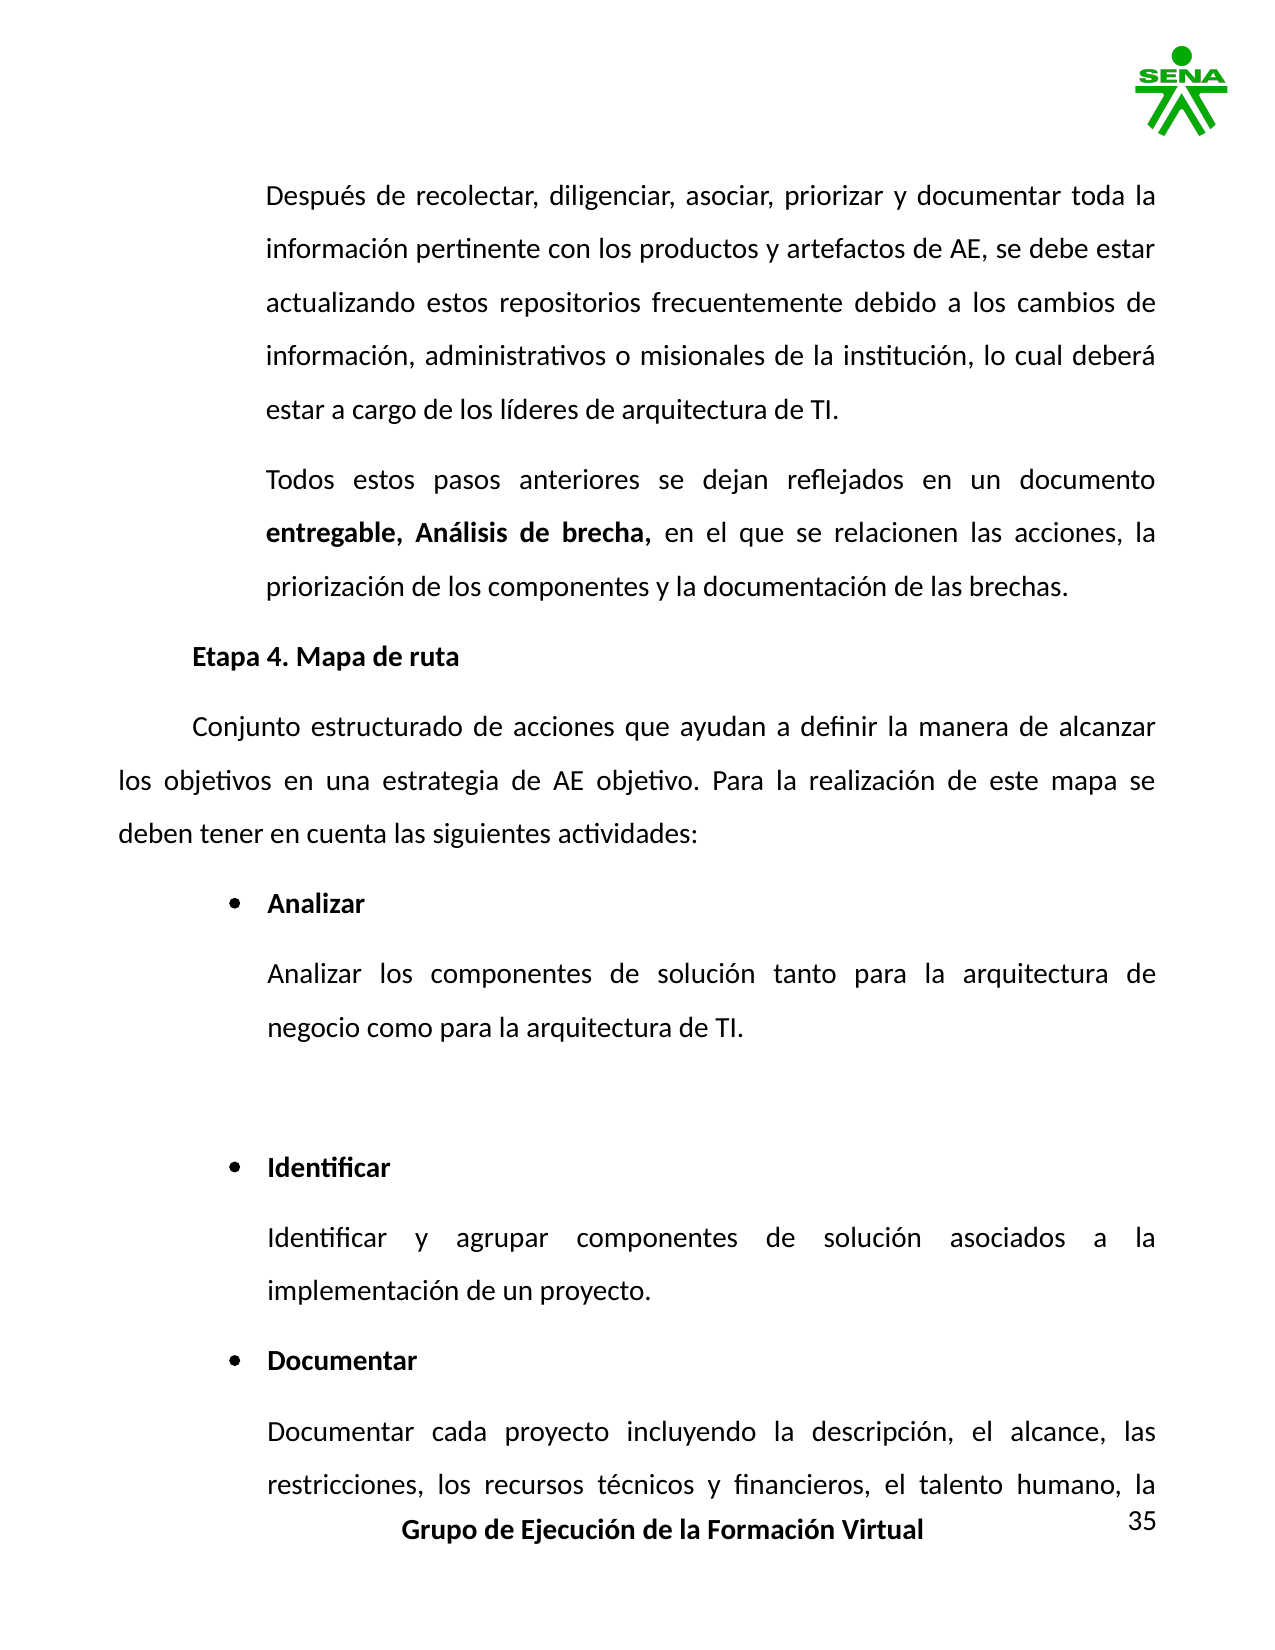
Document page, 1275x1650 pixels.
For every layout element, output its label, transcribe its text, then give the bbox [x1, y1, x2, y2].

list Identificar y agrupar componentes de solución asociados a la implementación de un proyecto. [267, 1219, 1157, 1308]
text Conjunto estructurado de acciones que ayudan a definir la manera de alcanzar los objetivos en una estrategia de AE objetivo. Para la realización de este mapa se deben tener en cuenta las siguientes actividades: [118, 708, 1157, 851]
list Analizar los componentes de solución tanto para la arquitectura de negocio como para la arquitectura de TI. [267, 955, 1157, 1044]
list Identificar [229, 1149, 1157, 1184]
list Documentar [229, 1342, 1157, 1378]
text Todos estos pasos anteriores se dejan reflejados en un documento entregable, Análisis de brecha, en el que se relacionen las acciones, la priorización de los componentes y la documentación de las brechas. [266, 461, 1157, 603]
picture [1135, 46, 1228, 136]
list Analizar [229, 885, 1157, 921]
text Después de recolectar, diligenciar, asociar, priorizar y documentar toda la información pertinente con los productos y artefactos de AE, se debe estar actualizando estos repositorios frecuentemente debido a los cambios de información, administrativos o misionales de la institución, lo cual deberá estar a cargo de los líderes de arquitectura de TI. [266, 177, 1157, 427]
text Etapa 4. Mapa de ruta [118, 638, 1157, 674]
